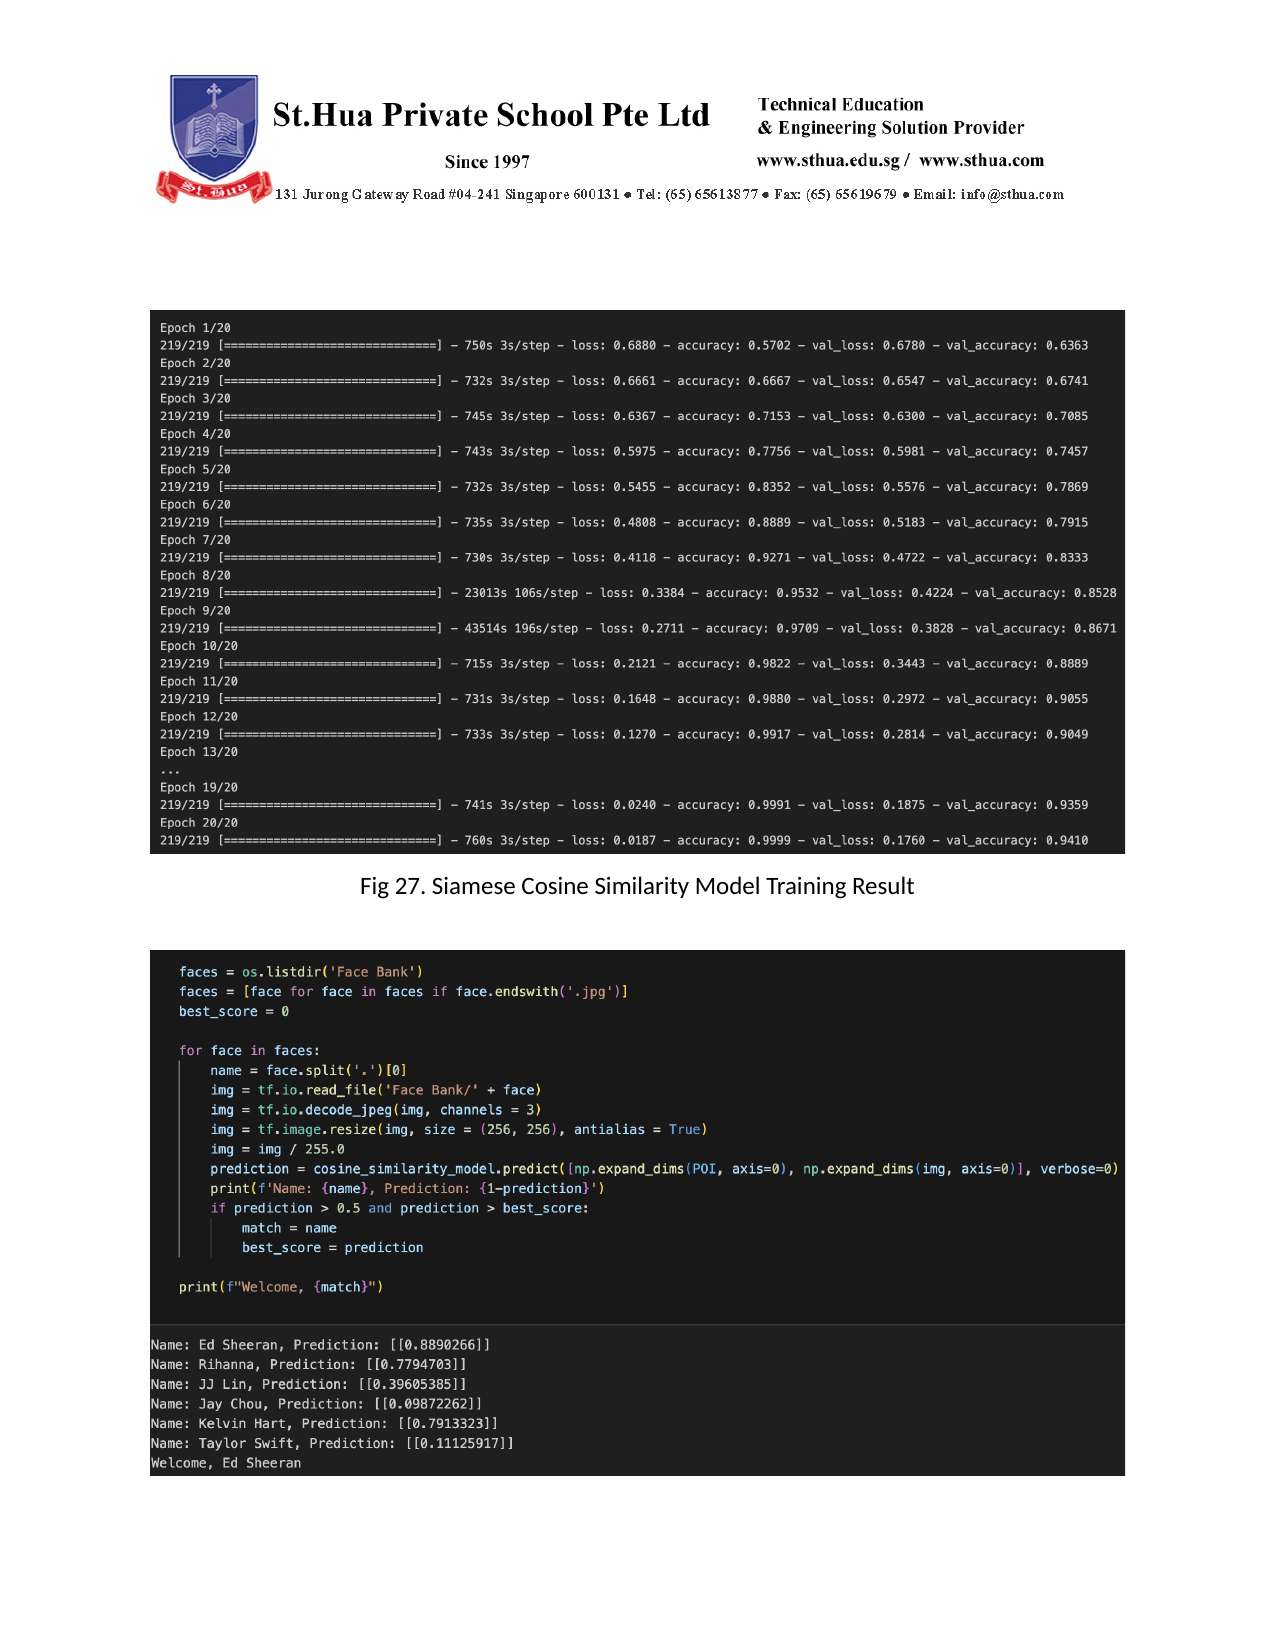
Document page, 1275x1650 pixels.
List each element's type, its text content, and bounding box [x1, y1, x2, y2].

picture [150, 75, 1078, 209]
picture [150, 310, 1125, 854]
picture [150, 950, 1125, 1476]
text Fig 27. Siamese Cosine Similarity Model Training Result [150, 871, 1125, 901]
